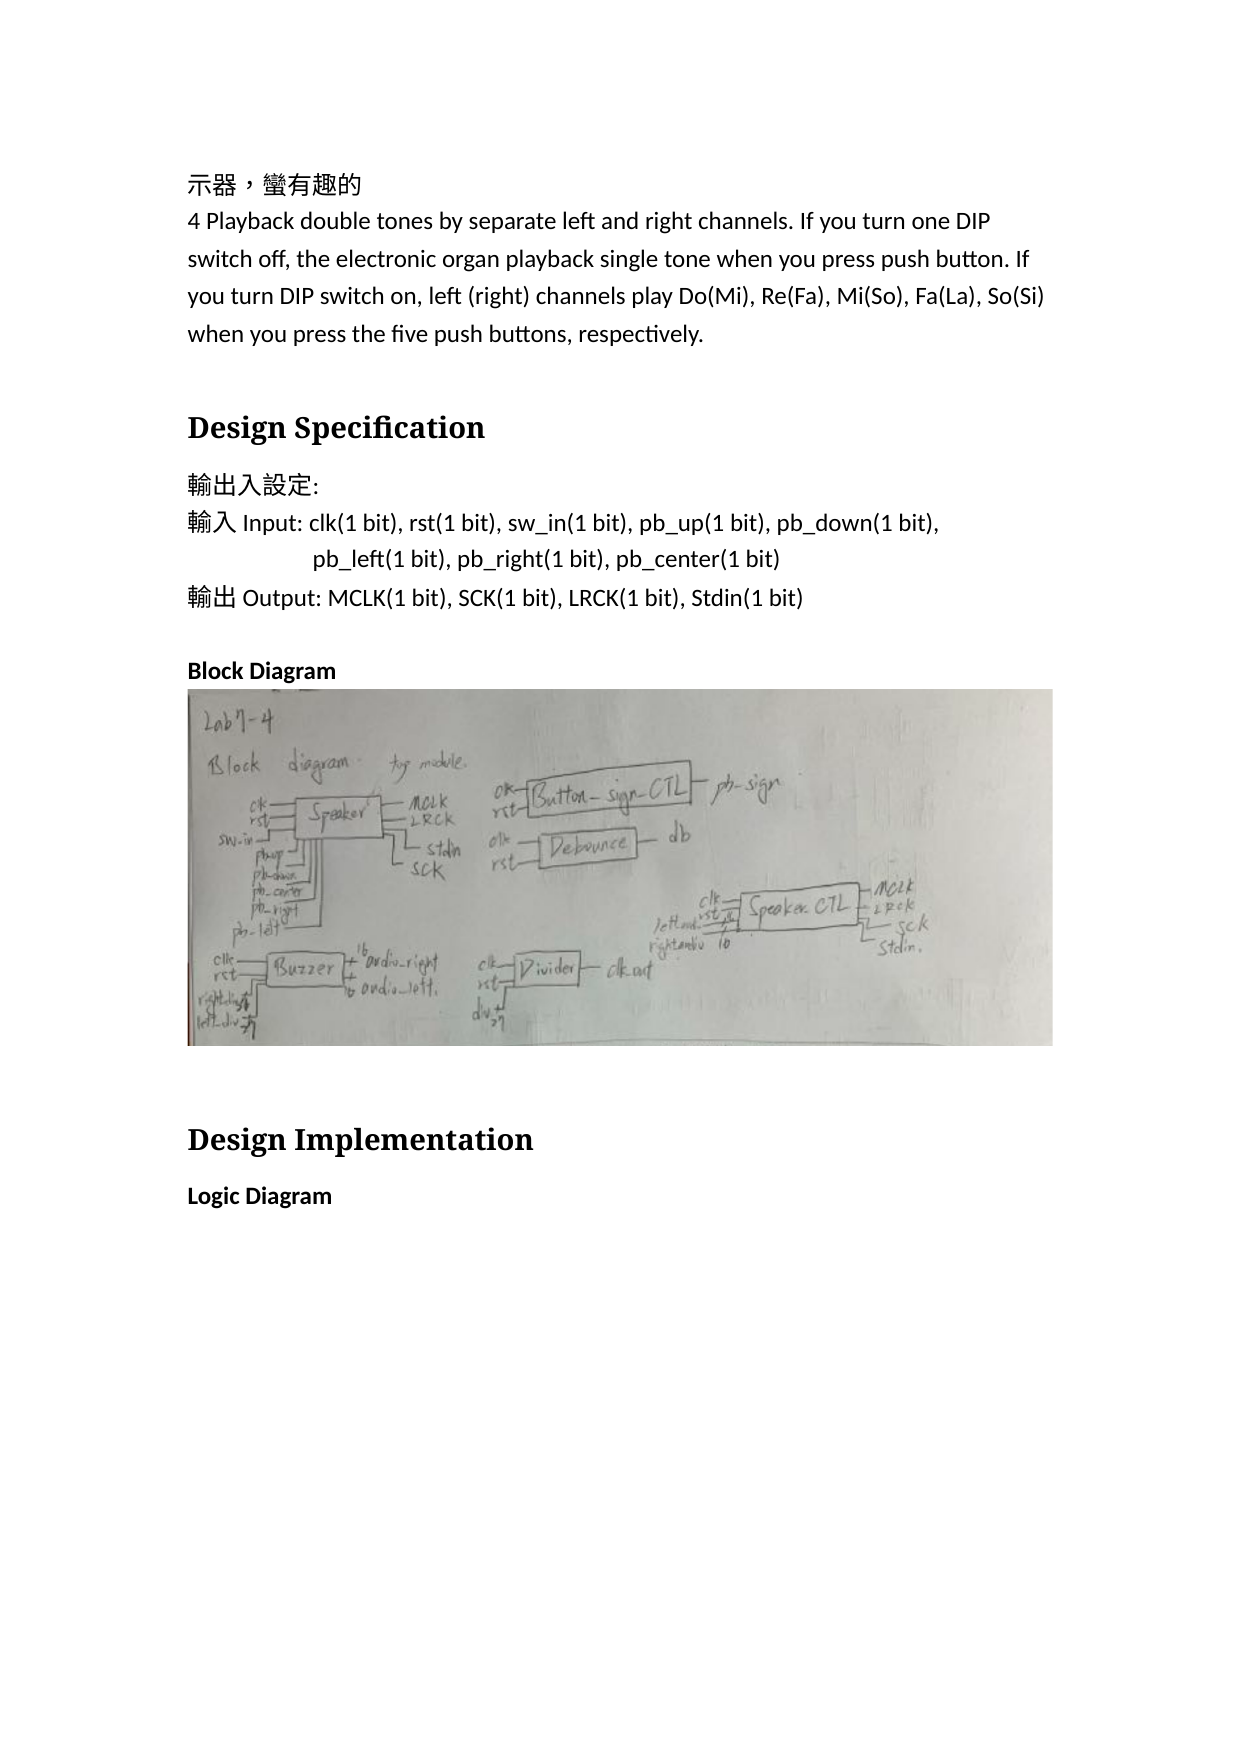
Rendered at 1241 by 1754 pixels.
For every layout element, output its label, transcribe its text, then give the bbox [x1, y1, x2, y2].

text 4 Playback double tones by separate left and right channels. If you turn one DIP switch off, the electronic organ playback single tone when you press push button. If you turn DIP switch on, left (right) channels play Do(Mi), Re(Fa), Mi(So), Fa(La), So(Si) when you press the five push buttons, respectively. [187, 202, 1053, 352]
text 輸出入設定: [187, 464, 1053, 502]
text Block Diagram [187, 652, 1053, 689]
text 輸入Input: clk(1 bit), rst(1 bit), sw_in(1 bit), pb_up(1 bit), pb_down(1 bit), [187, 502, 1053, 539]
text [187, 164, 1053, 202]
text Logic Diagram [187, 1177, 1053, 1214]
text Design Implementation [187, 1102, 1053, 1177]
picture [187, 689, 1053, 1046]
text pb_left(1 bit), pb_right(1 bit), pb_center(1 bit) [187, 539, 1053, 577]
text 輸出Output: MCLK(1 bit), SCK(1 bit), LRCK(1 bit), Stdin(1 bit) [187, 577, 1053, 614]
text Design Specification [187, 389, 1053, 464]
